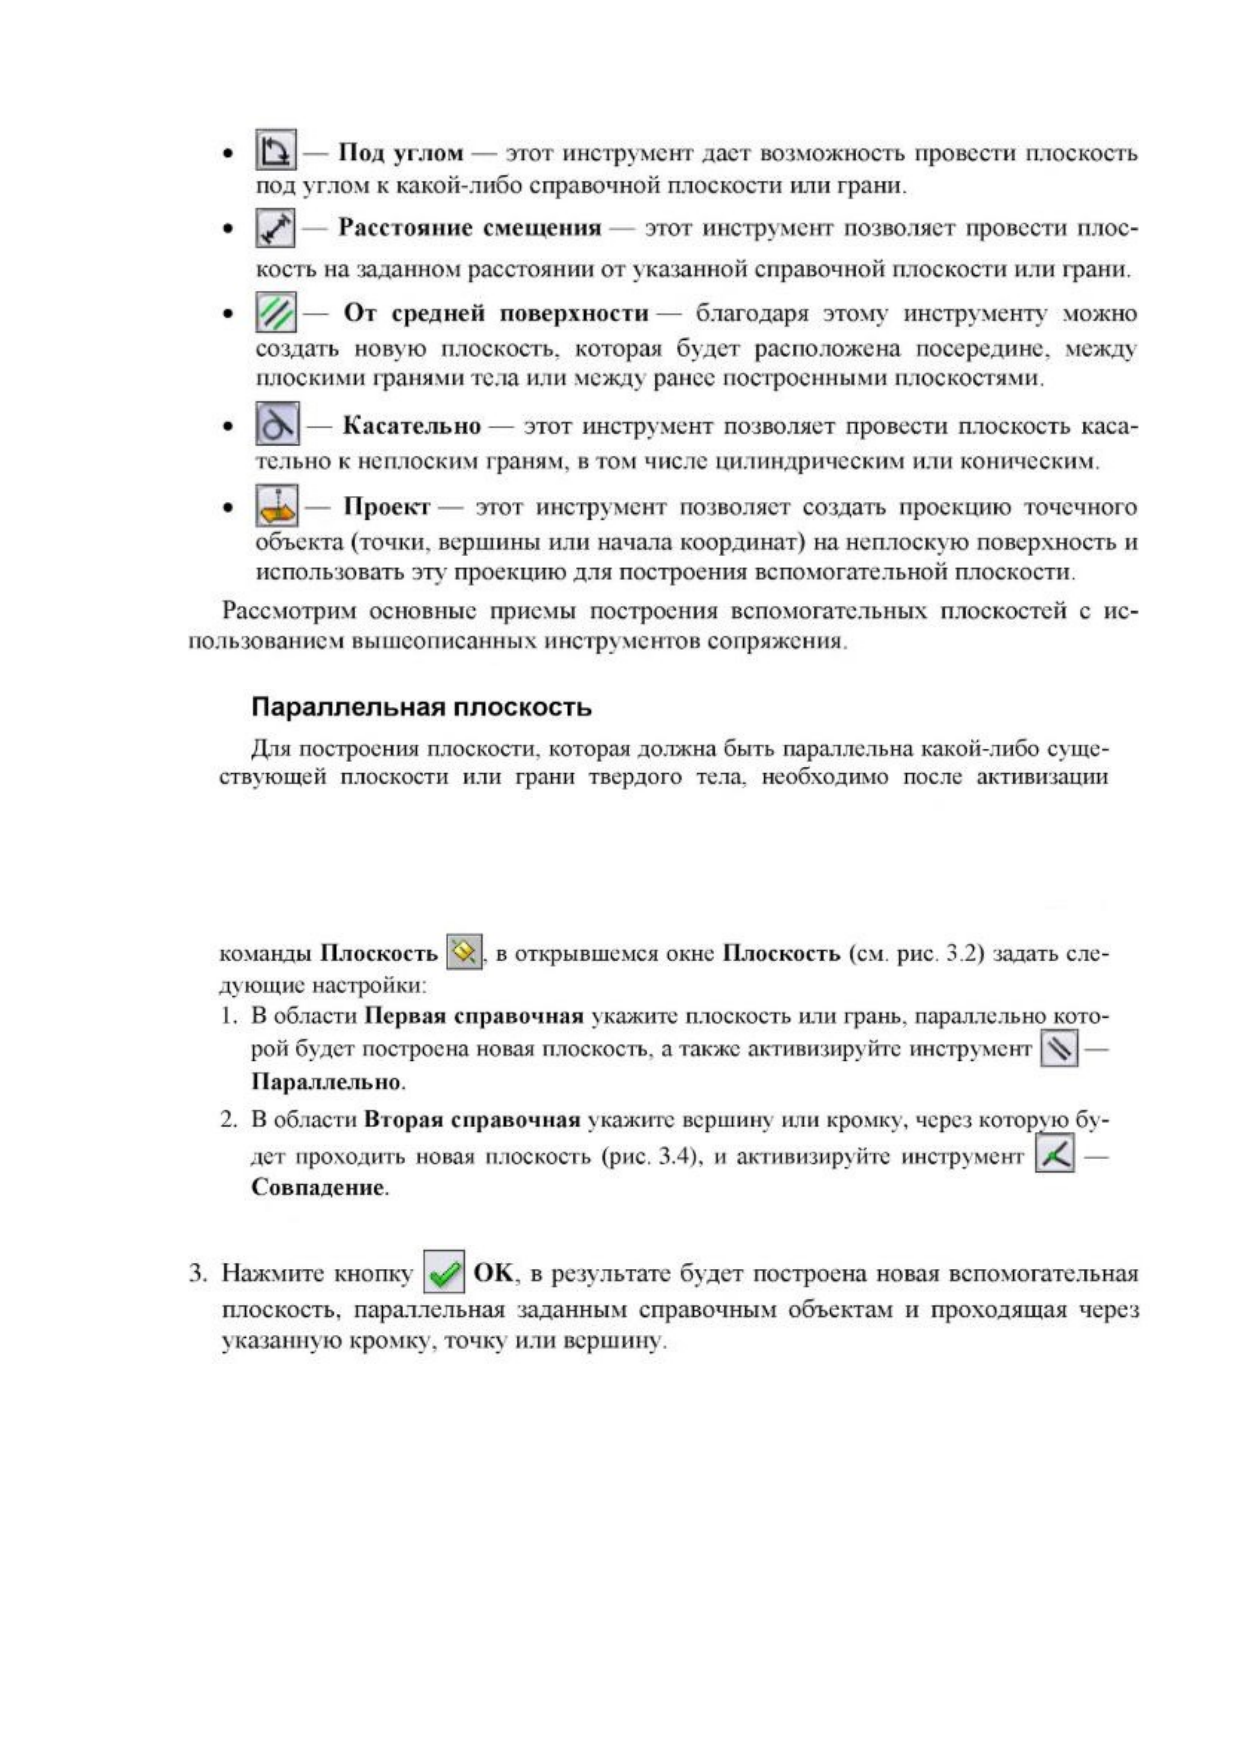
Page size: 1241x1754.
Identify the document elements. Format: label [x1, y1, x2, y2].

picture [210, 689, 1112, 1223]
picture [187, 116, 1139, 666]
picture [187, 1245, 1150, 1364]
